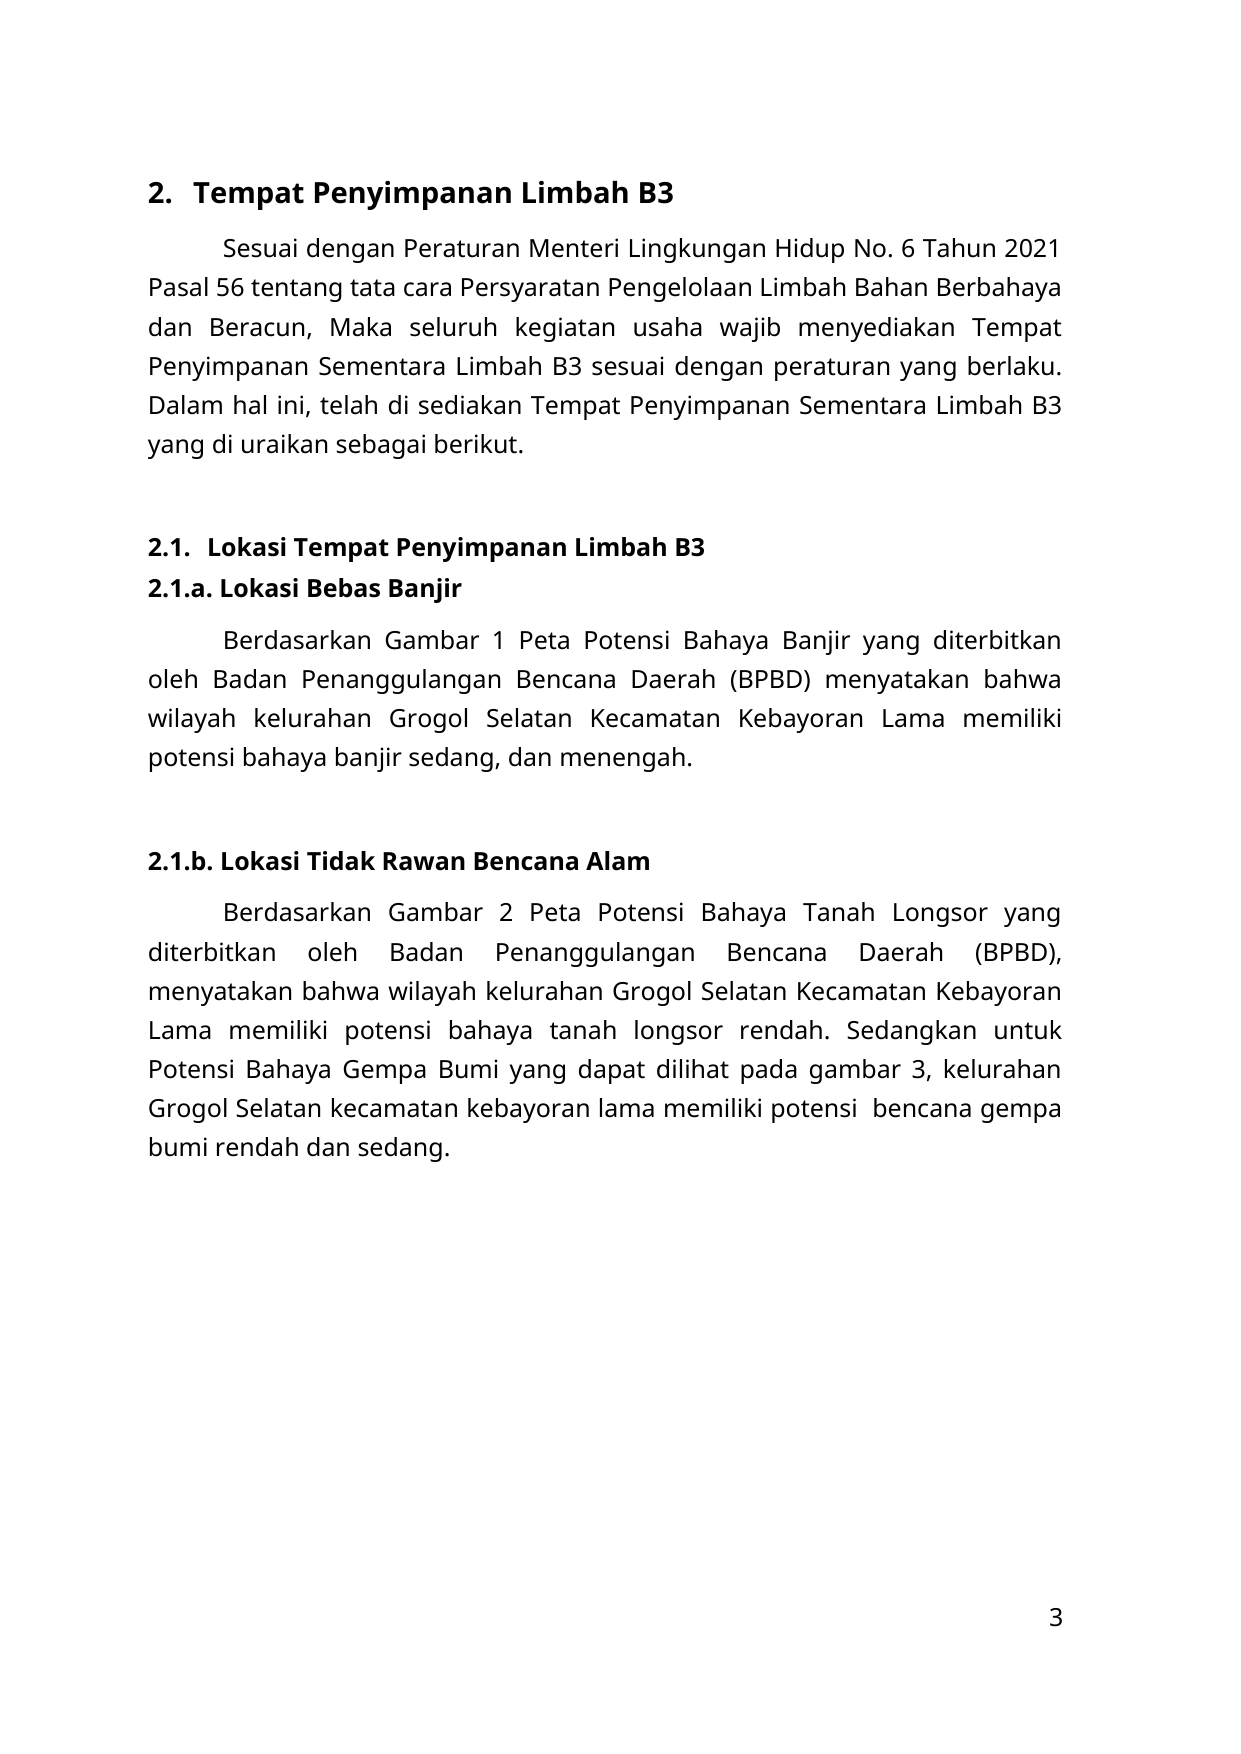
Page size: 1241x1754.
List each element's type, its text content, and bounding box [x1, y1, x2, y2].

text Sesuai dengan Peraturan Menteri Lingkungan Hidup No. 6 Tahun 2021 Pasal 56 tentang tata cara Persyaratan Pengelolaan Limbah Bahan Berbahaya dan Beracun, Maka seluruh kegiatan usaha wajib menyediakan Tempat Penyimpanan Sementara Limbah B3 sesuai dengan peraturan yang berlaku. Dalam hal ini, telah di sediakan Tempat Penyimpanan Sementara Limbah B3 yang di uraikan sebagai berikut. [148, 231, 1063, 461]
subtitle Tempat Penyimpanan Limbah B3 [148, 173, 1063, 212]
text Berdasarkan Gambar 1 Peta Potensi Bahaya Banjir yang diterbitkan oleh Badan Penanggulangan Bencana Daerah (BPBD) menyatakan bahwa wilayah kelurahan Grogol Selatan Kecamatan Kebayoran Lama memiliki potensi bahaya banjir sedang, dan menengah. [148, 623, 1063, 774]
text Berdasarkan Gambar 2 Peta Potensi Bahaya Tanah Longsor yang diterbitkan oleh Badan Penanggulangan Bencana Daerah (BPBD), menyatakan bahwa wilayah kelurahan Grogol Selatan Kecamatan Kebayoran Lama memiliki potensi bahaya tanah longsor rendah. Sedangkan untuk Potensi Bahaya Gempa Bumi yang dapat dilihat pada gambar 3, kelurahan Grogol Selatan kecamatan kebayoran lama memiliki potensi bencana gempa bumi rendah dan sedang. [148, 895, 1063, 1164]
subtitle 2.1.a. Lokasi Bebas Banjir [148, 571, 1063, 605]
subtitle Lokasi Tempat Penyimpanan Limbah B3 [148, 530, 1063, 564]
subtitle 2.1.b. Lokasi Tidak Rawan Bencana Alam [148, 843, 1063, 877]
